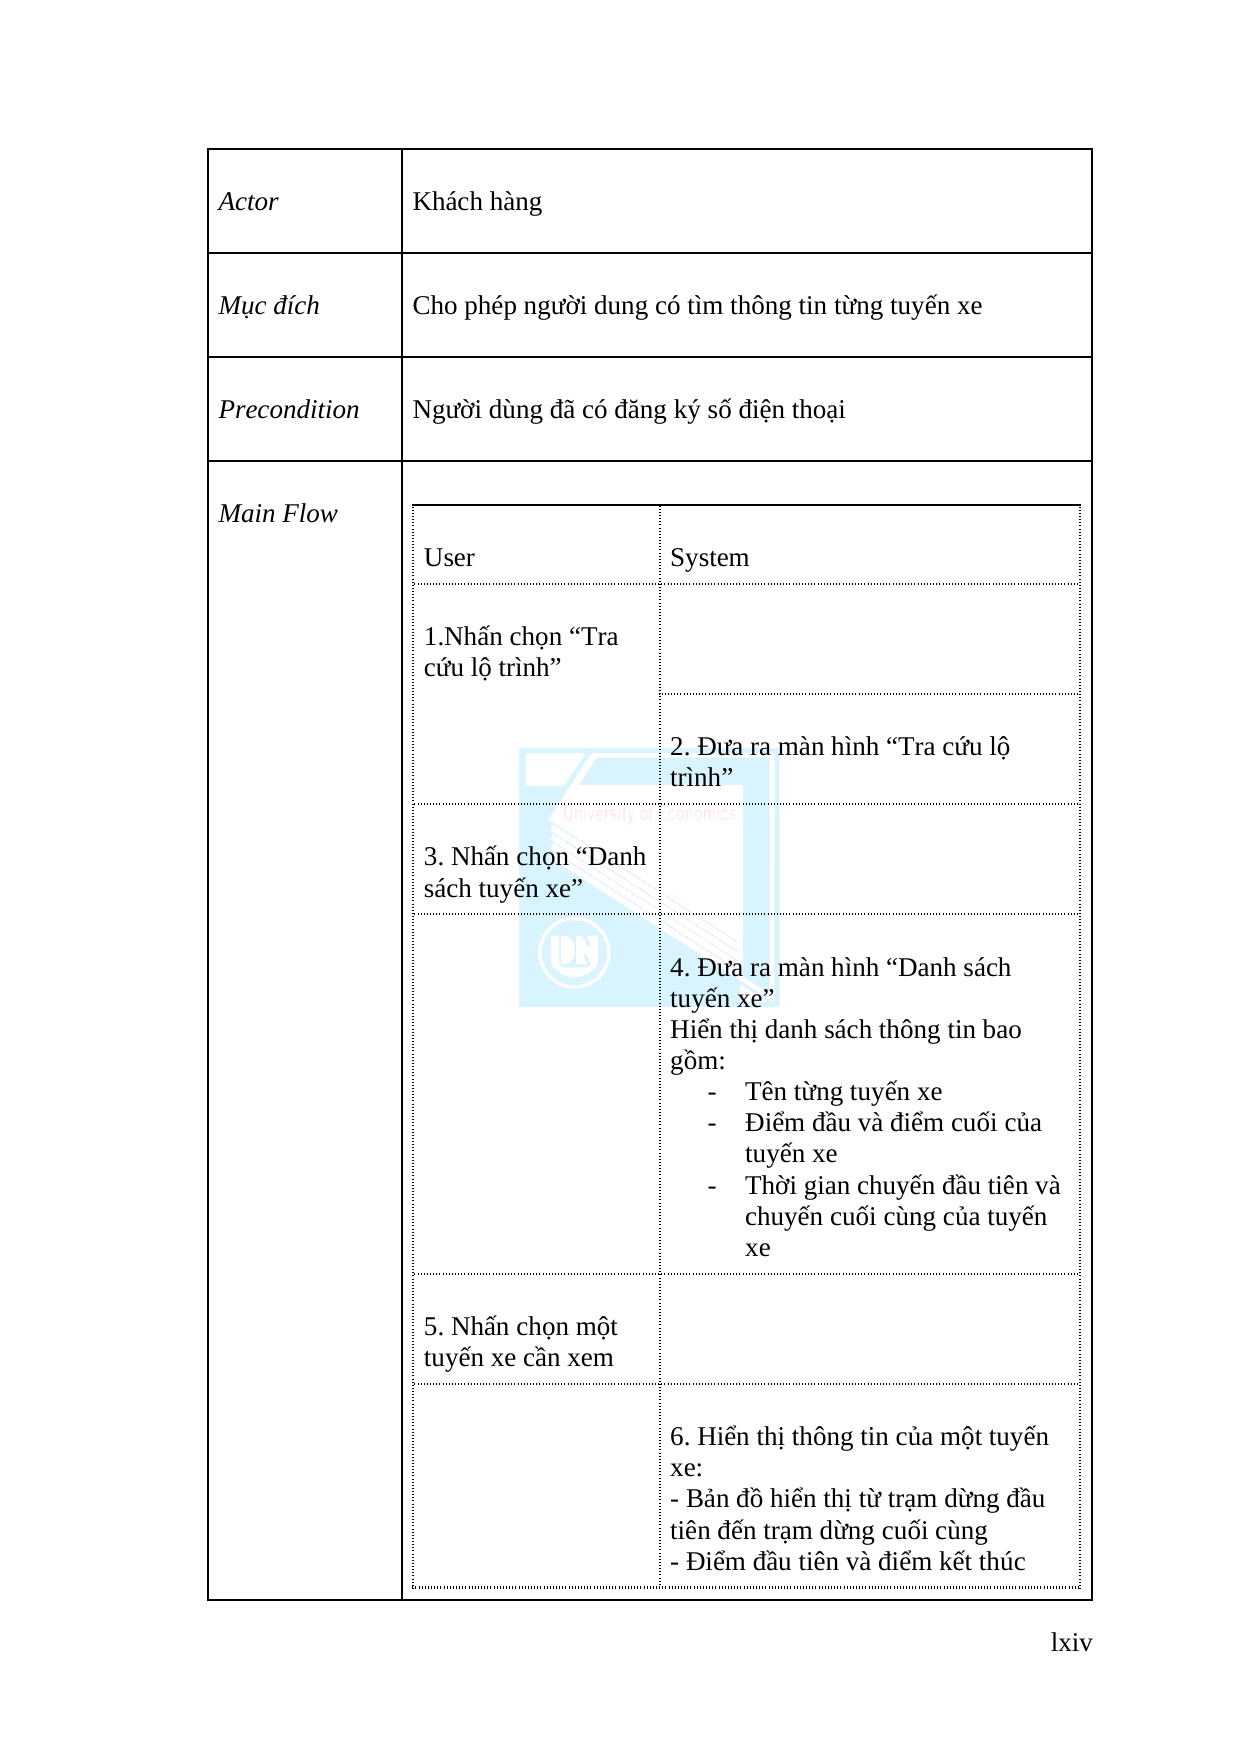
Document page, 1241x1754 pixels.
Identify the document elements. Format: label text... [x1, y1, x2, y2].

table_cell [403, 462, 1091, 1599]
table_cell Main Flow [209, 462, 401, 1599]
table_cell Người dùng đã có đăng ký số điện thoại [403, 358, 1091, 460]
table_cell Khách hàng [403, 150, 1091, 252]
table_cell Actor [209, 150, 401, 252]
table_cell Mục đích [209, 254, 401, 356]
table_cell Cho phép người dung có tìm thông tin từng tuyến xe [403, 254, 1091, 356]
table_cell Precondition [209, 358, 401, 460]
